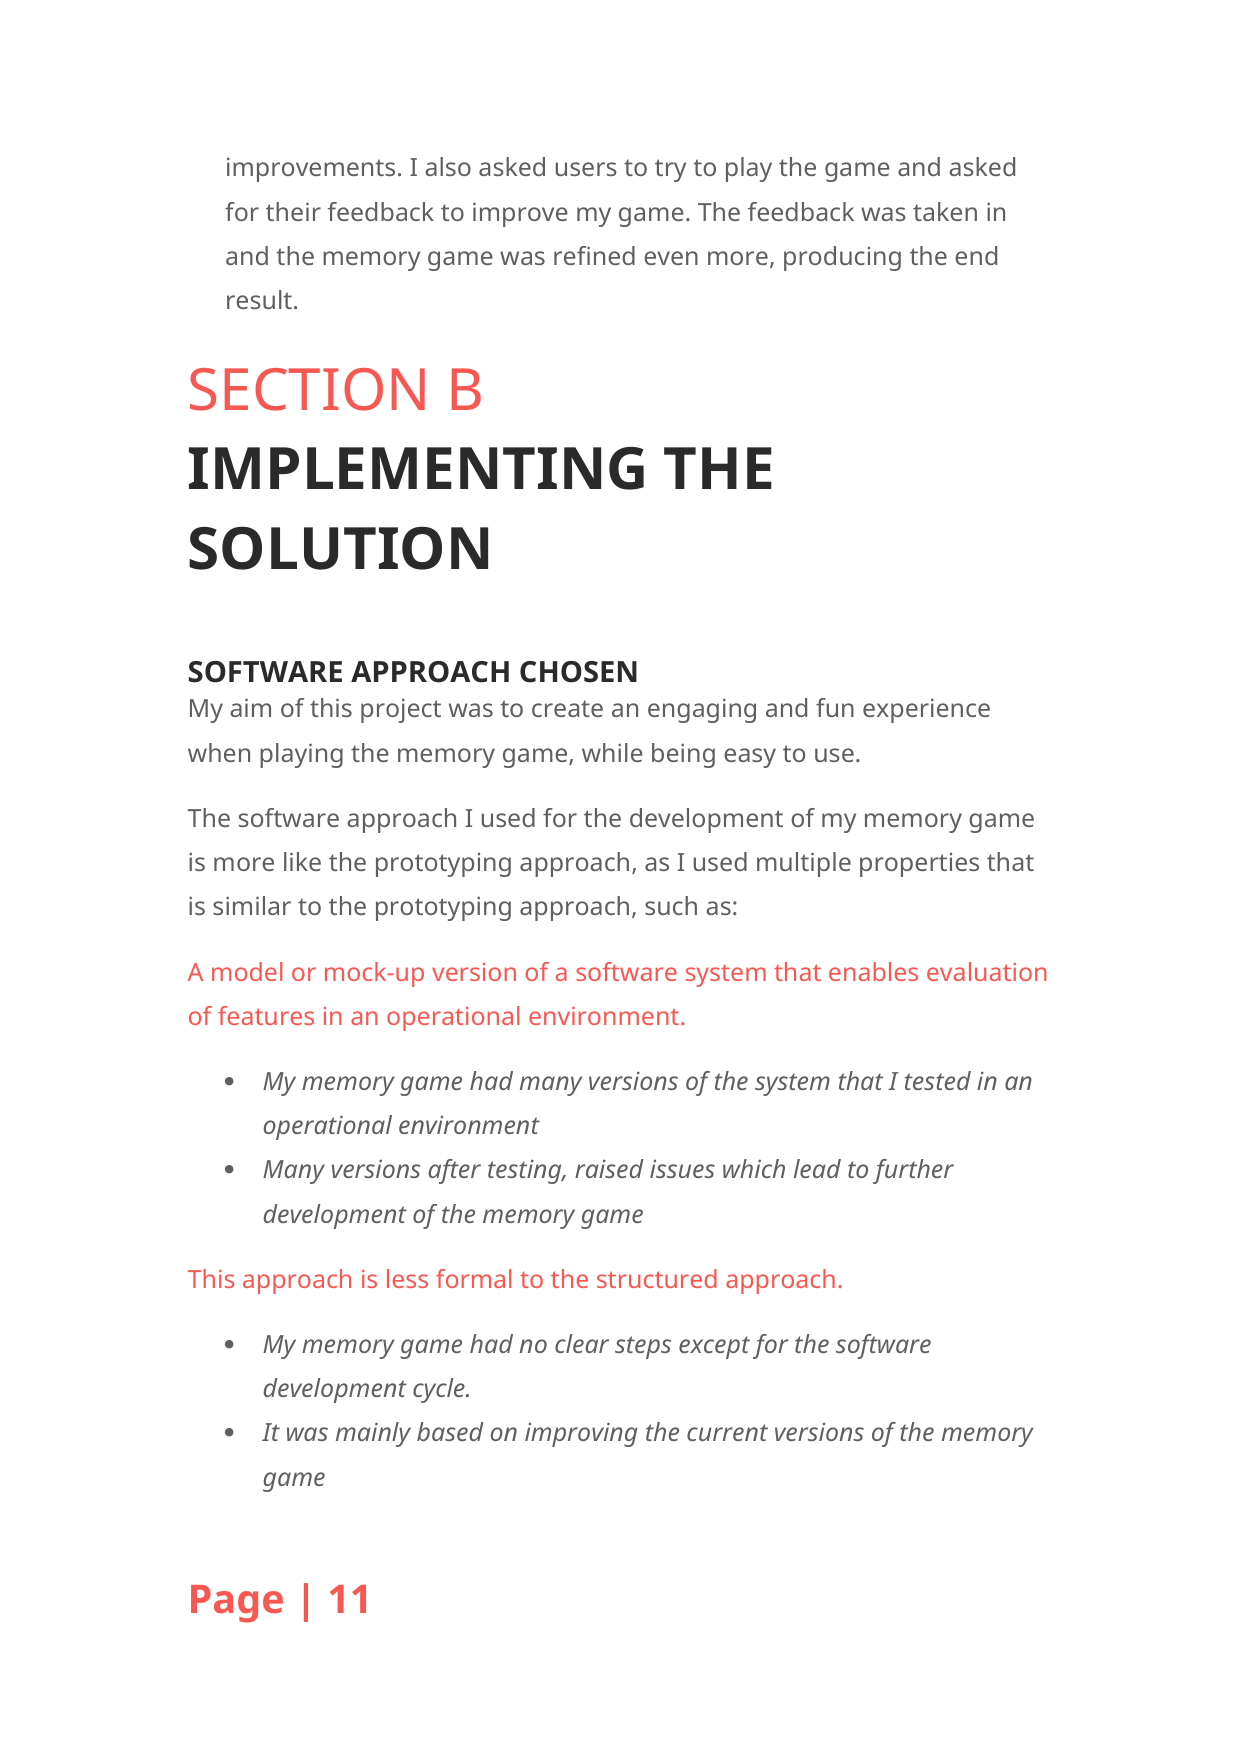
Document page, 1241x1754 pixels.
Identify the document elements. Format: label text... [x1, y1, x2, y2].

subtitle Software Approach chosen [187, 651, 1053, 691]
list It was mainly based on improving the current versions of the memory game [225, 1415, 1053, 1493]
text My aim of this project was to create an engaging and fun experience when playing the memory game, while being easy to use. [187, 691, 1053, 769]
subtitle Section B Implementing the Solution [187, 348, 1053, 586]
list Many versions after testing, raised issues which lead to further development of the memory game [225, 1152, 1053, 1230]
text I completed the code for the hard level of the memory game and finished the documentation as planned. I also refined the code for all the forms in the memory game, by testing the game and making improvements. I also asked users to try to play the game and asked for their feedback to improve my game. The feedback was taken in and the memory game was refined even more, producing the end result. [225, 150, 1053, 317]
text This approach is less formal to the structured approach. [187, 1261, 1053, 1296]
list My memory game had many versions of the system that I tested in an operational environment [225, 1063, 1053, 1142]
list My memory game had no clear steps except for the software development cycle. [225, 1327, 1053, 1405]
text A model or mock-up version of a software system that enables evaluation of features in an operational environment. [187, 954, 1053, 1032]
text The software approach I used for the development of my memory game is more like the prototyping approach, as I used multiple properties that is similar to the prototyping approach, such as: [187, 801, 1053, 923]
